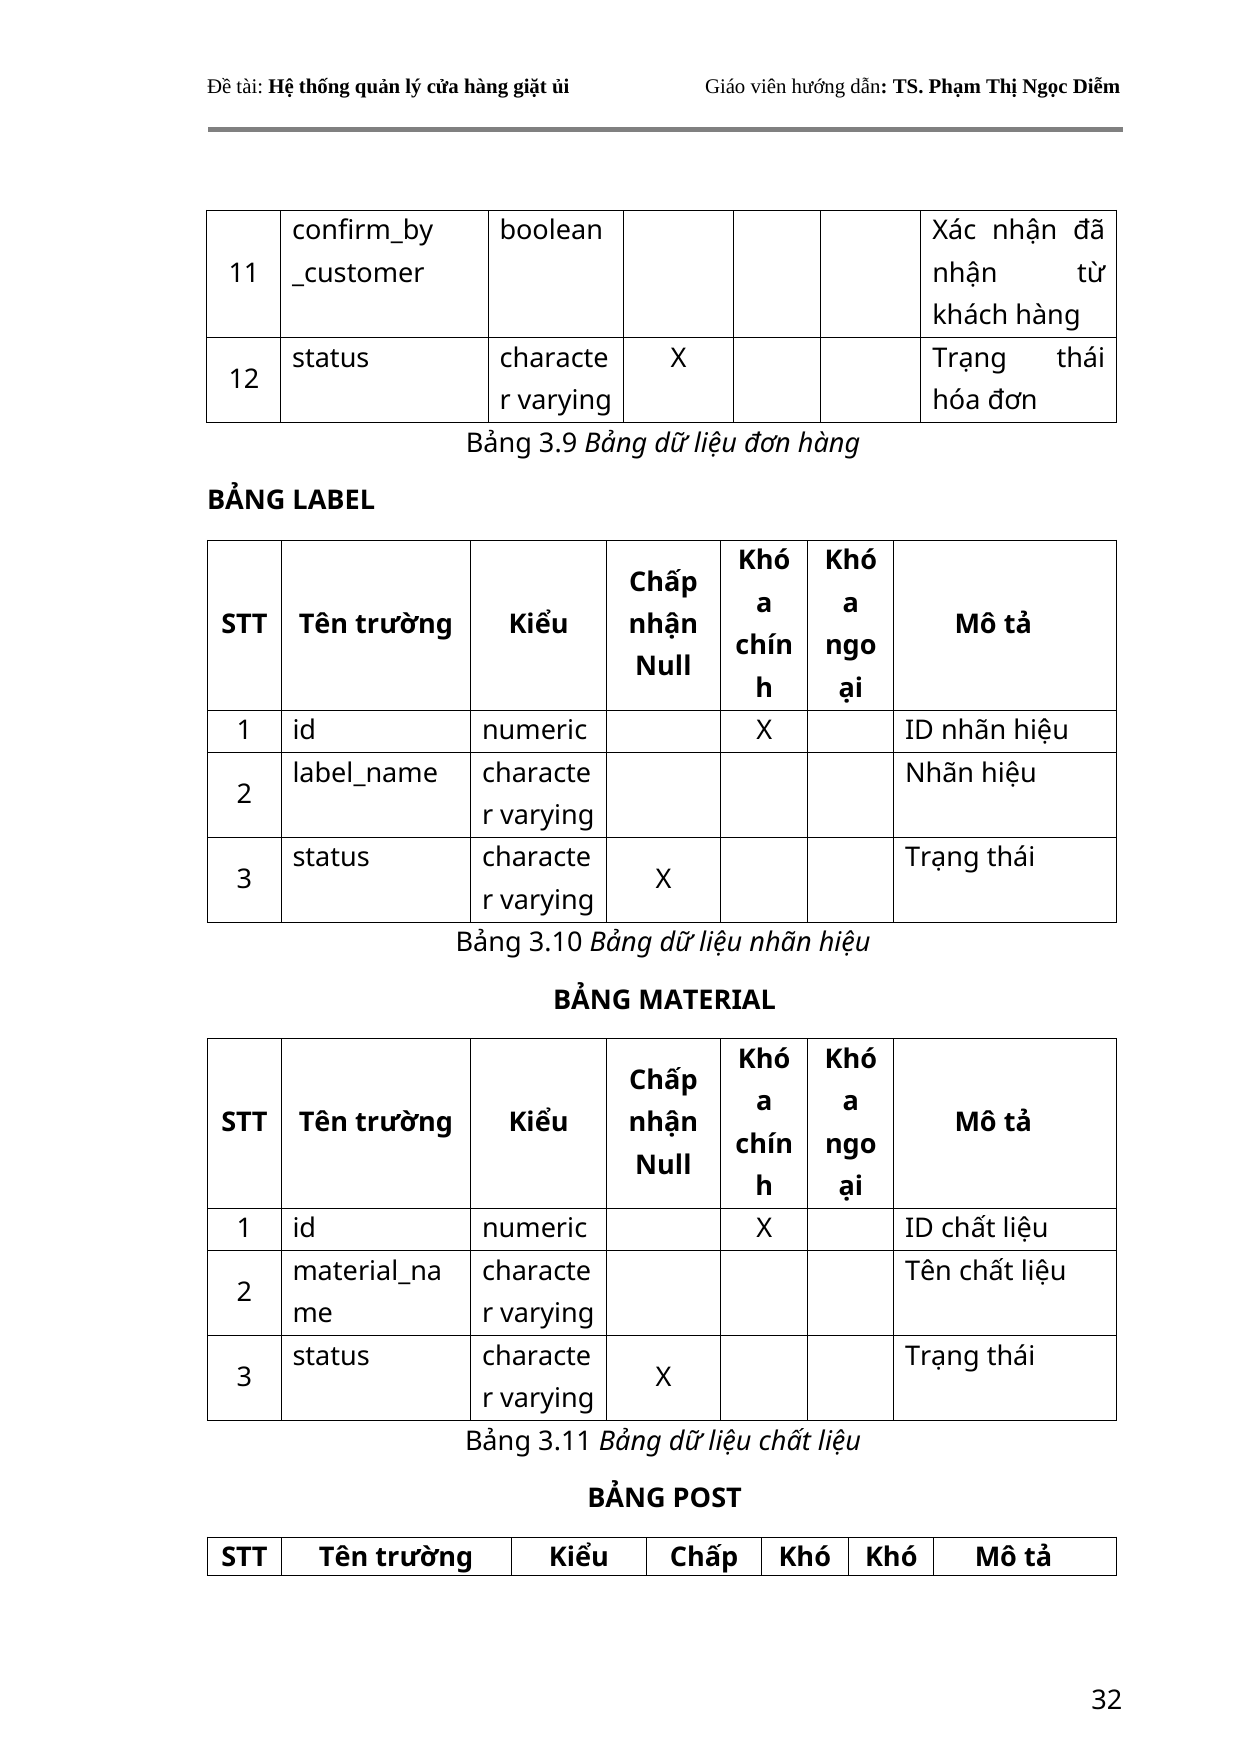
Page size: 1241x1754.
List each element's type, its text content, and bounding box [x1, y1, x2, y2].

table_cell [281, 338, 488, 422]
table_cell [208, 753, 281, 837]
table_header [894, 541, 1116, 709]
table_cell [921, 211, 1116, 337]
table_header [282, 1538, 511, 1574]
table_cell [624, 211, 733, 337]
table_header [512, 1538, 646, 1574]
table_header [208, 541, 281, 709]
table_cell [894, 1209, 1116, 1250]
table_cell [282, 753, 470, 837]
table_cell [471, 711, 606, 752]
table_cell [471, 1336, 606, 1420]
table_header [934, 1538, 1116, 1574]
table_header [762, 1538, 848, 1574]
table_cell [808, 1251, 893, 1335]
table_header [894, 1039, 1116, 1208]
table_cell [894, 1336, 1116, 1420]
table_cell [607, 1209, 720, 1250]
table_cell [607, 1251, 720, 1335]
table_cell [282, 1209, 470, 1250]
table_header [471, 1039, 606, 1208]
table_cell [721, 753, 807, 837]
table_cell [894, 711, 1116, 752]
table_cell [607, 1336, 720, 1420]
table_cell [471, 1209, 606, 1250]
table_cell [821, 338, 920, 422]
table_header [607, 541, 720, 709]
table_cell [734, 211, 820, 337]
table_header [282, 1039, 470, 1208]
table_cell [894, 838, 1116, 922]
table_cell [721, 1251, 807, 1335]
table_cell [624, 338, 733, 422]
text 3 [207, 1421, 1122, 1458]
table_cell [808, 1336, 893, 1420]
table_cell [607, 711, 720, 752]
table_cell [721, 1209, 807, 1250]
table_cell [282, 1336, 470, 1420]
table_cell [489, 211, 623, 337]
table_cell [281, 211, 488, 337]
table_cell [808, 753, 893, 837]
table_cell [208, 1336, 281, 1420]
table_cell [894, 753, 1116, 837]
table_cell [734, 338, 820, 422]
table_cell [282, 711, 470, 752]
table_header [471, 541, 606, 709]
table_header [849, 1538, 933, 1574]
table_cell [208, 711, 281, 752]
table_cell [208, 1251, 281, 1335]
text 3 [207, 423, 1122, 460]
table_cell [721, 1336, 807, 1420]
table_cell [808, 838, 893, 922]
table_header [808, 541, 893, 709]
table_cell [207, 211, 280, 337]
table_cell [607, 838, 720, 922]
table_cell [282, 838, 470, 922]
table_cell [821, 211, 920, 337]
table_header [607, 1039, 720, 1208]
table_cell [208, 838, 281, 922]
table_header [208, 1039, 281, 1208]
table_header [282, 541, 470, 709]
table_header [721, 1039, 807, 1208]
table_cell [471, 753, 606, 837]
table_header [208, 1538, 281, 1574]
text 3 [207, 923, 1122, 960]
table_header [647, 1538, 761, 1574]
table_cell [921, 338, 1116, 422]
table_header [808, 1039, 893, 1208]
table_cell [607, 753, 720, 837]
table_cell [471, 1251, 606, 1335]
table_header [721, 541, 807, 709]
table_cell [282, 1251, 470, 1335]
table_cell [471, 838, 606, 922]
table_cell [808, 711, 893, 752]
table_cell [894, 1251, 1116, 1335]
table_cell [489, 338, 623, 422]
table_cell [721, 711, 807, 752]
table_cell [808, 1209, 893, 1250]
table_cell [207, 338, 280, 422]
table_cell [721, 838, 807, 922]
table_cell [208, 1209, 281, 1250]
